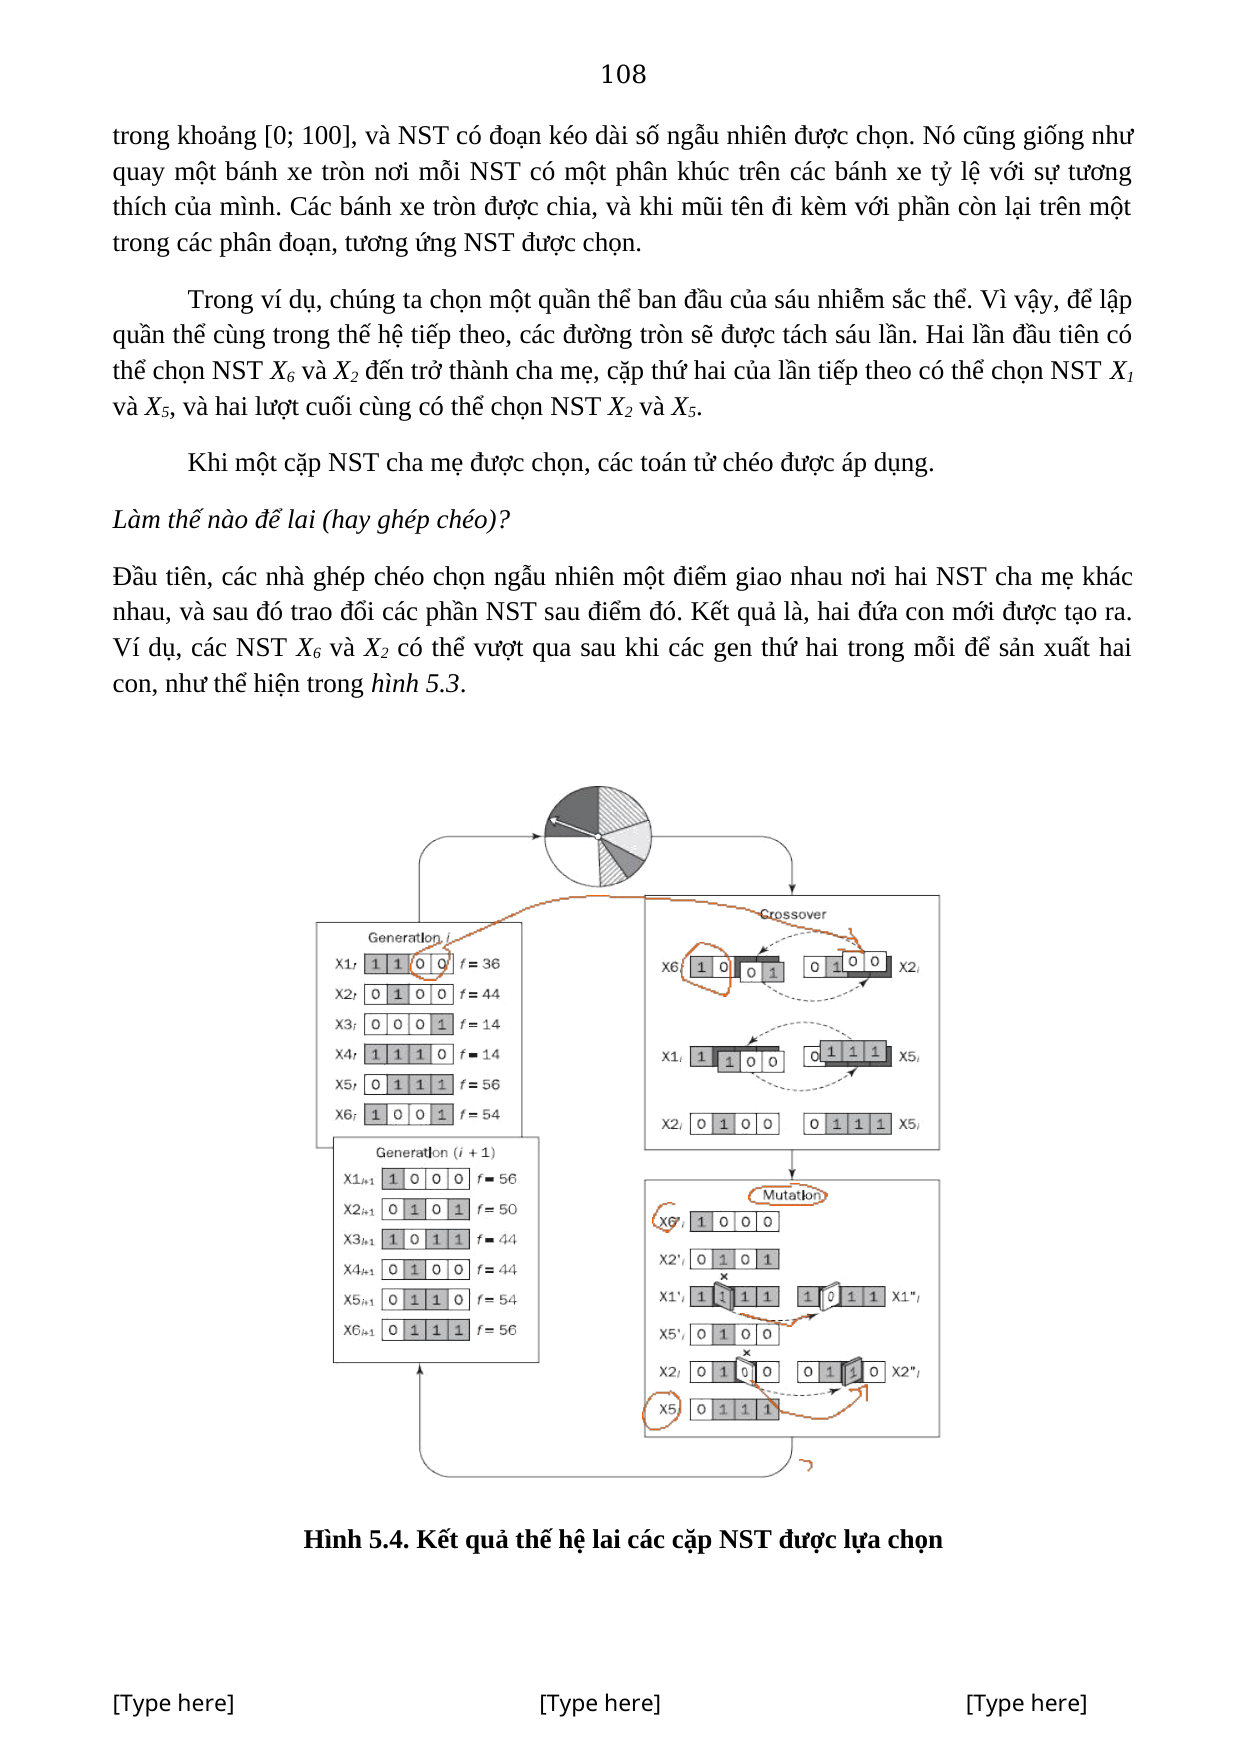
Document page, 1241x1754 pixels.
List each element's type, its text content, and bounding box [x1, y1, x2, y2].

text Trong ví dụ, chúng ta chọn một quần thể ban đầu của sáu nhiễm sắc thể. Vì vậy, để lập quần thể cùng trong thế hệ tiếp theo, các đường tròn sẽ được tách sáu lần. Hai lần đầu tiên có thể chọn NST X6 và X2 đến trở thành cha mẹ, cặp thứ hai của lần tiếp theo có thể chọn NST X1 và X5, và hai lượt cuối cùng có thể chọn NST X2 và X5. [112, 283, 1134, 421]
text Làm thế nào để lai (hay ghép chéo)? [112, 503, 1134, 534]
text Đầu tiên, các nhà ghép chéo chọn ngẫu nhiên một điểm giao nhau nơi hai NST cha mẹ khác nhau, và sau đó trao đổi các phần NST sau điểm đó. Kết quả là, hai đứa con mới được tạo ra. Ví dụ, các NST X6 và X2 có thể vượt qua sau khi các gen thứ hai trong mỗi để sản xuất hai con, như thể hiện trong hình 5.3. [112, 560, 1134, 698]
text Khi một cặp NST cha mẹ được chọn, các toán tử chéo được áp dụng. [112, 447, 1134, 478]
text Hình 5.4. Kết quả thế hệ lai các cặp NST được lựa chọn [112, 1523, 1134, 1554]
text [112, 119, 1134, 257]
picture [288, 780, 962, 1498]
